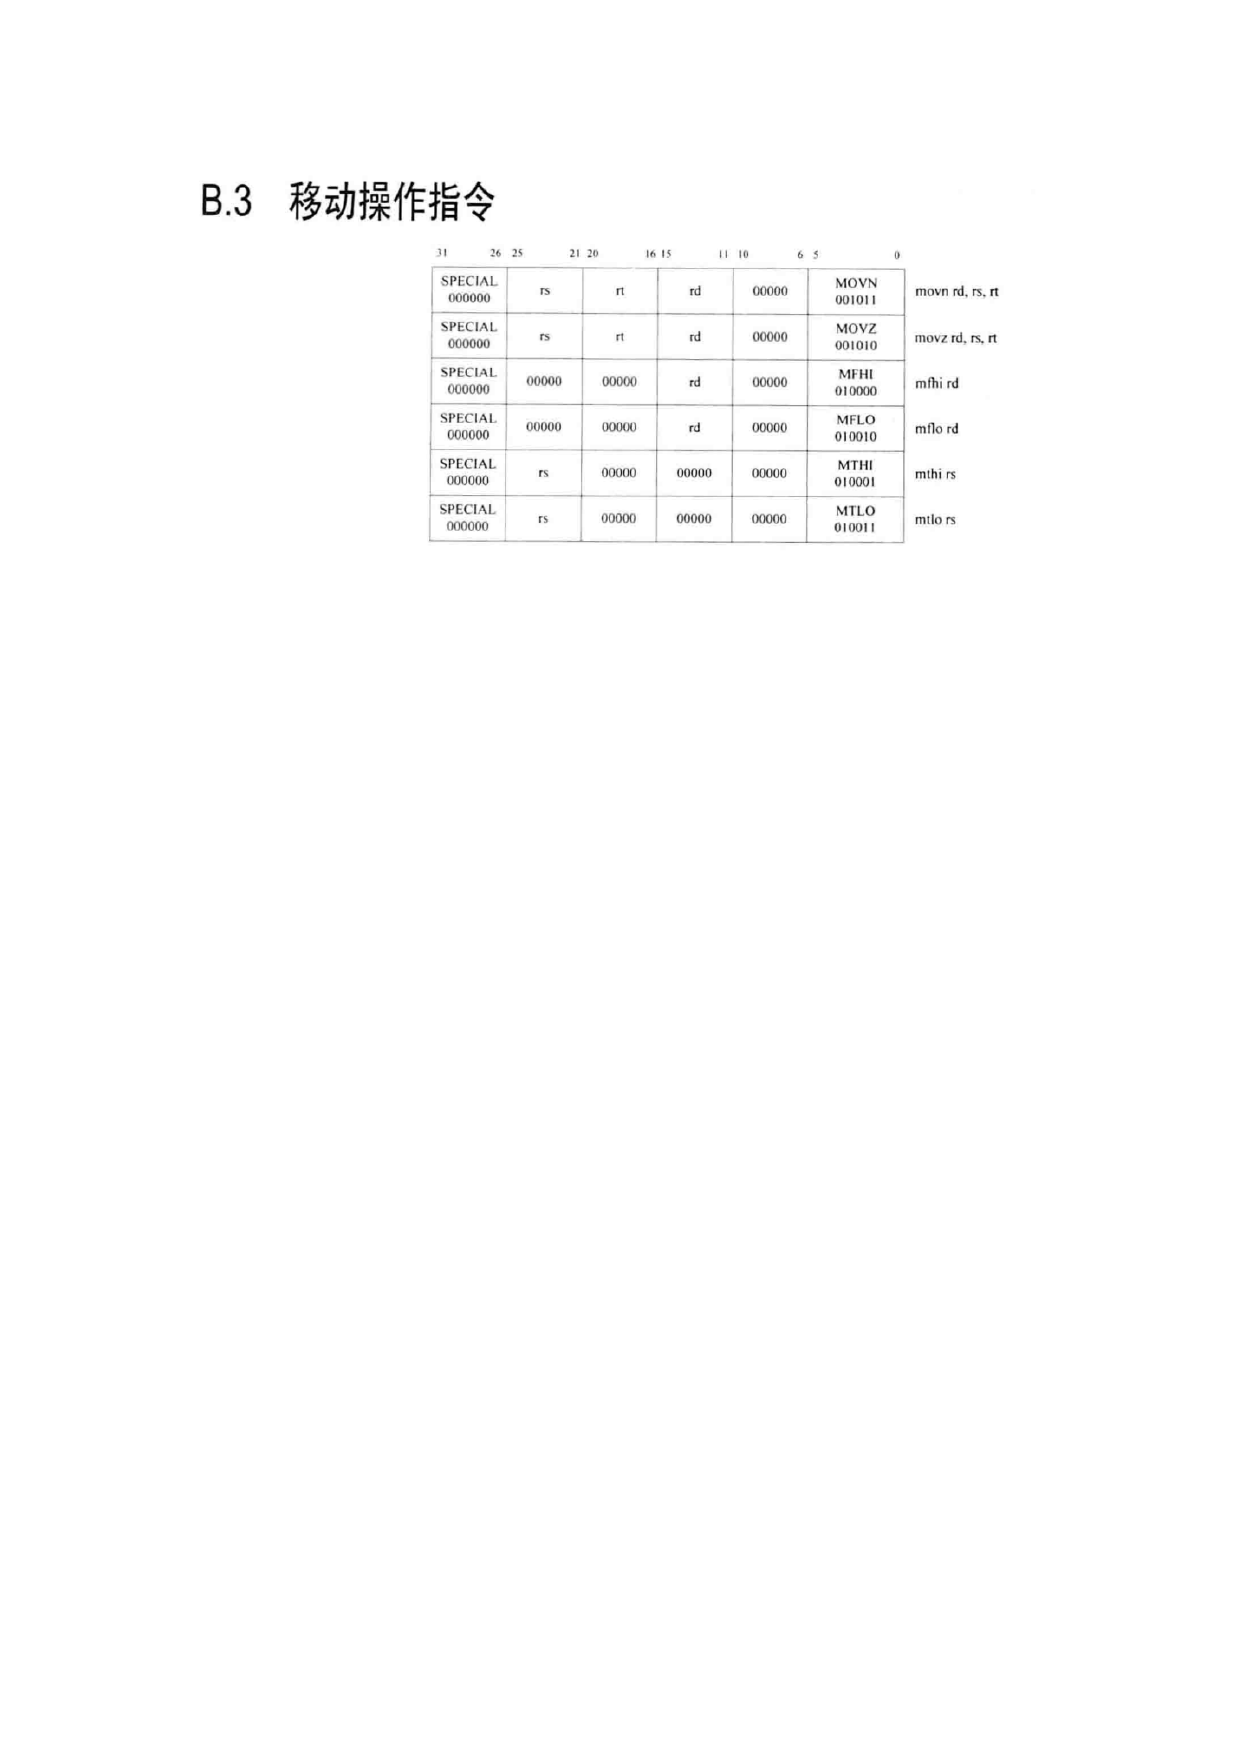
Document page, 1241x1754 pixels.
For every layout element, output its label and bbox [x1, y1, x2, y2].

picture [187, 162, 1052, 557]
